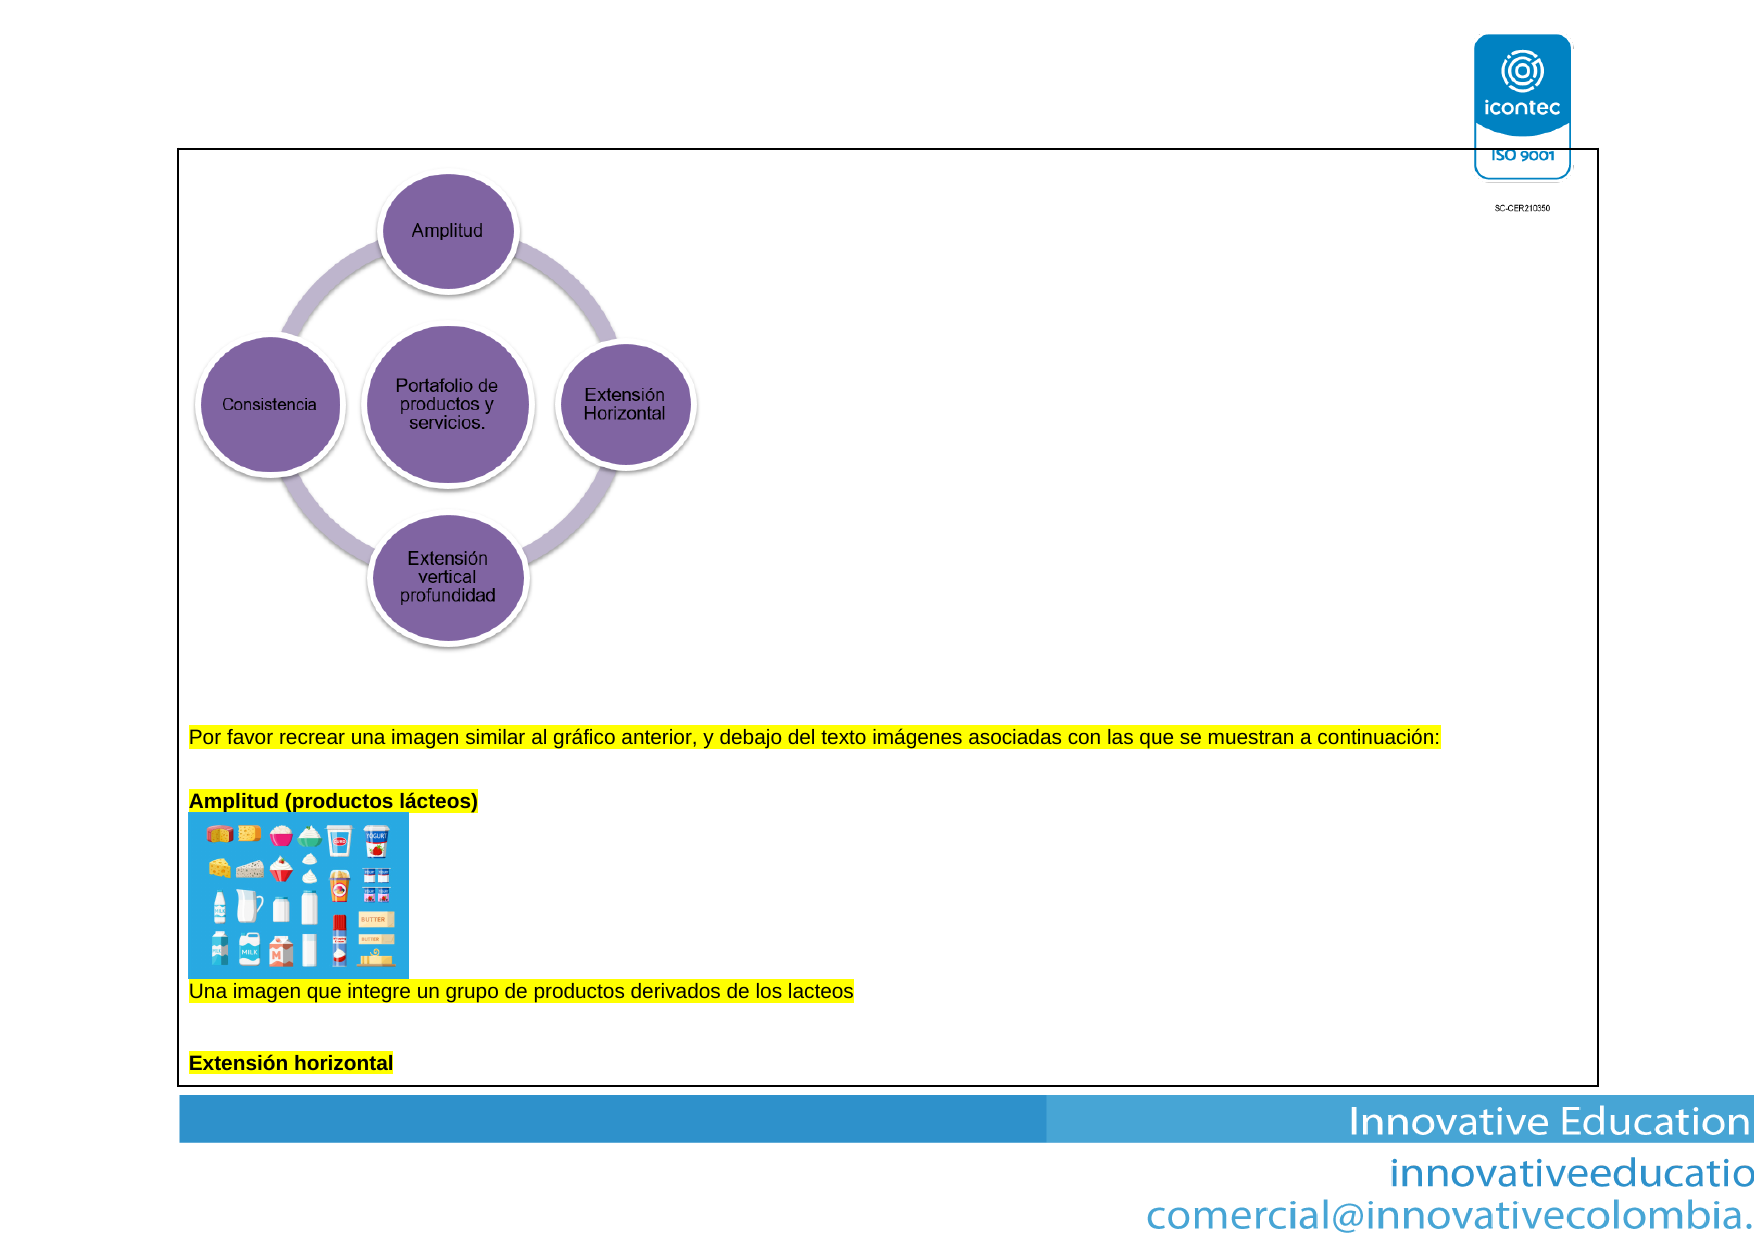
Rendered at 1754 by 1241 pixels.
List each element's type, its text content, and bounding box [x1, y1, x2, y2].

picture [1509, 57, 1532, 85]
picture [1512, 51, 1536, 57]
picture [188, 812, 409, 979]
picture [1477, 124, 1569, 148]
picture [1516, 64, 1529, 78]
picture [1491, 105, 1499, 114]
picture [1530, 101, 1535, 114]
picture [1533, 59, 1543, 85]
picture [1502, 60, 1507, 83]
picture [179, 1093, 1754, 1239]
picture [1519, 103, 1527, 114]
picture [188, 160, 736, 669]
picture [1502, 103, 1513, 114]
picture [1510, 86, 1533, 92]
picture [1471, 31, 1574, 148]
